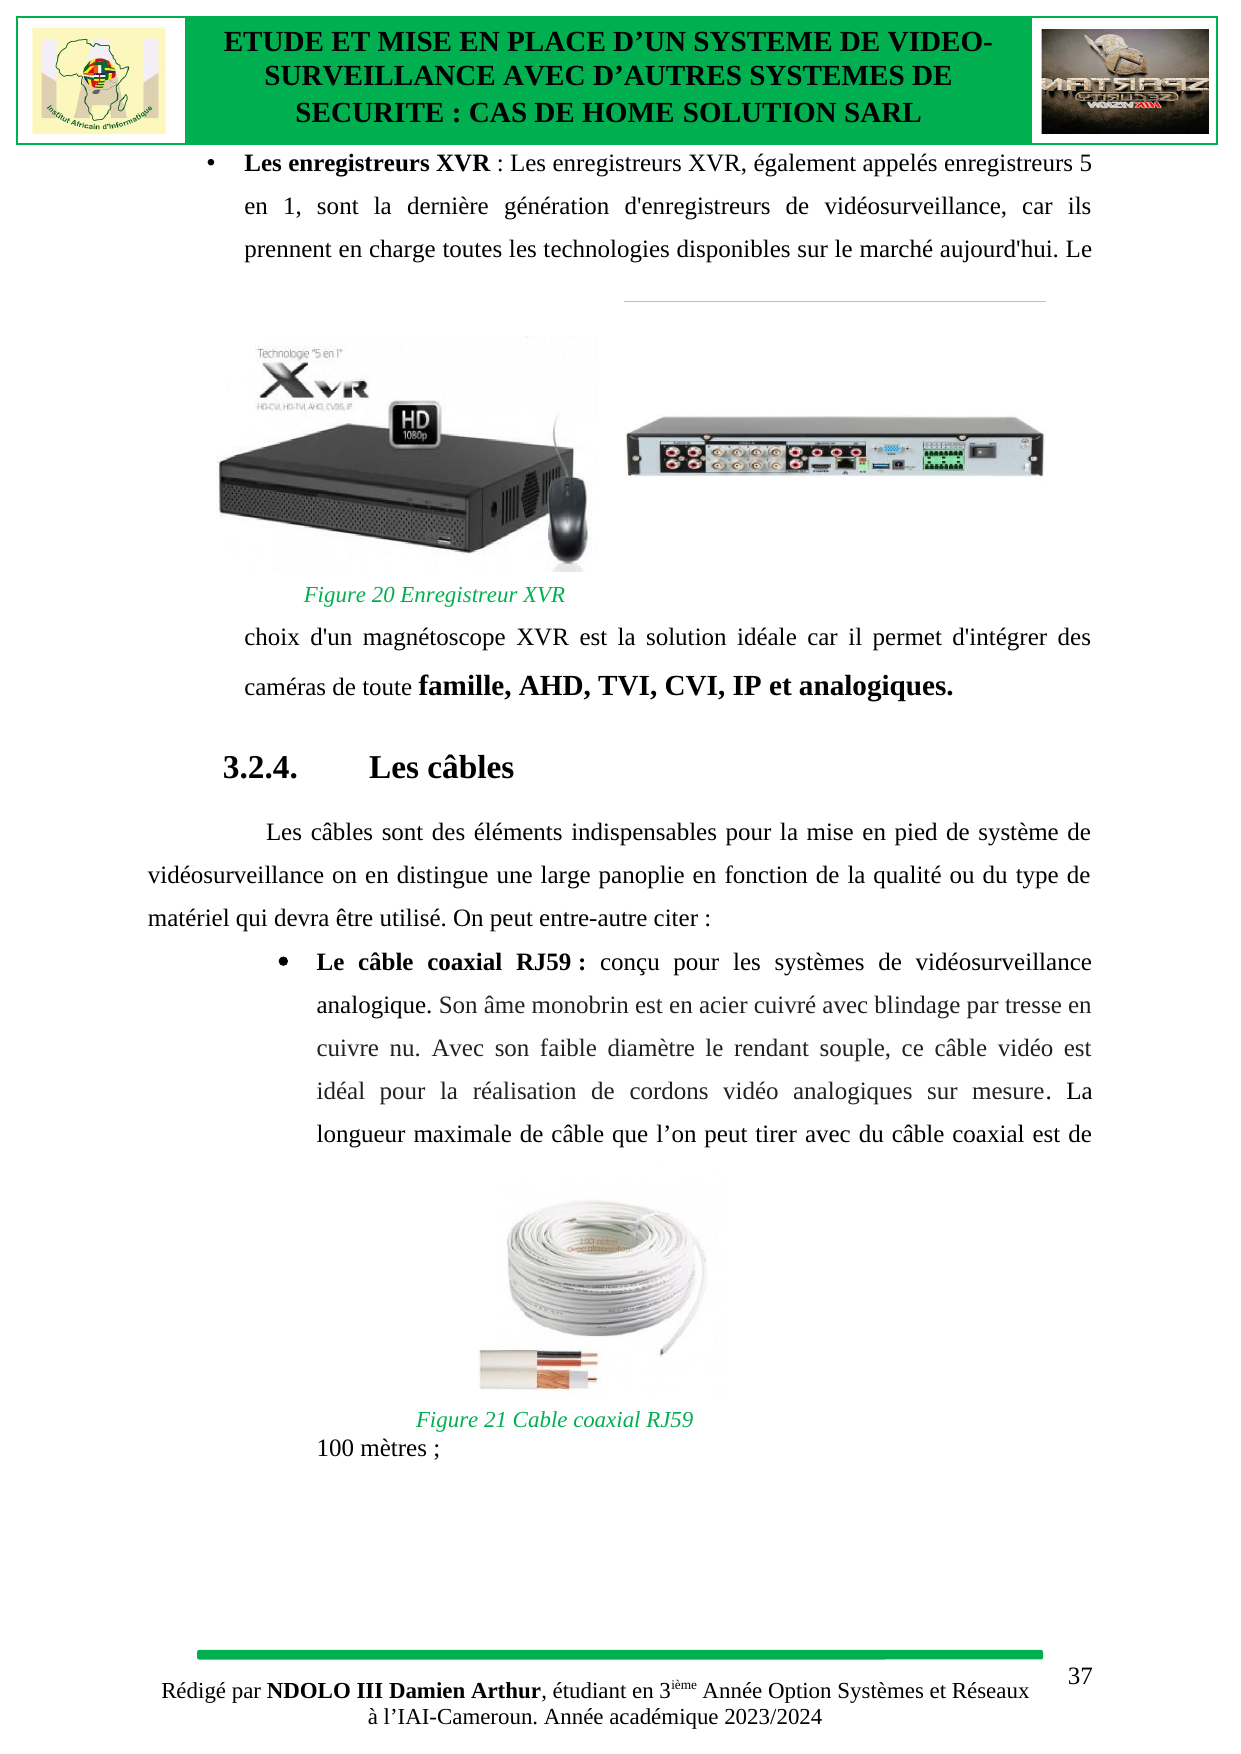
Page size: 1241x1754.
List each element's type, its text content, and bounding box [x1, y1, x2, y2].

text Les câbles sont des éléments indispensables pour la mise en pied de système de vidéosurveillance on en distingue une large panoplie en fonction de la qualité ou du type de matériel qui devra être utilisé. On peut entre-autre citer : [148, 1209, 1093, 1324]
picture [171, 146, 1066, 417]
picture [1041, 29, 1209, 134]
picture [32, 28, 166, 134]
picture [462, 1512, 748, 1754]
picture [184, 692, 1046, 963]
subtitle Les câbles [223, 1139, 1093, 1177]
